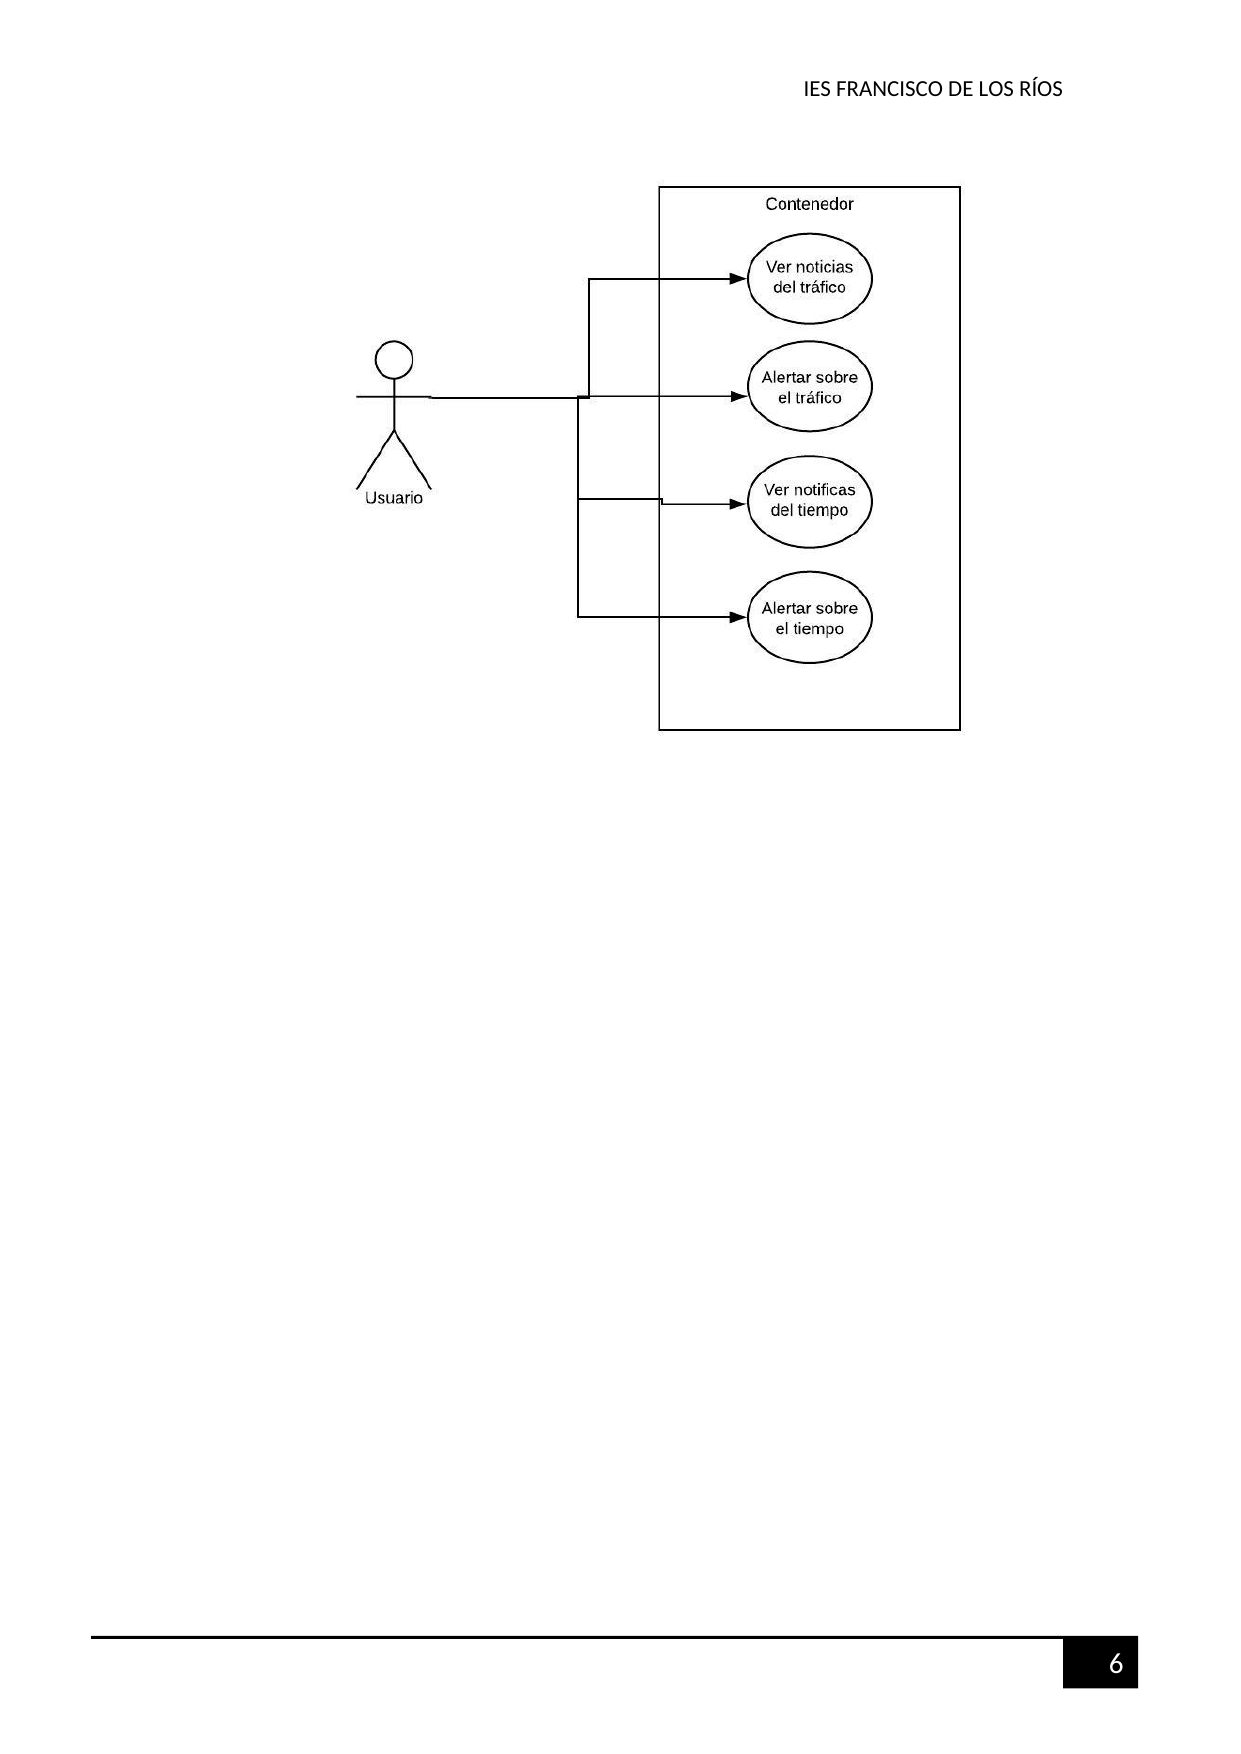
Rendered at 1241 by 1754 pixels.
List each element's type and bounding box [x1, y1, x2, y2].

picture [243, 149, 994, 762]
